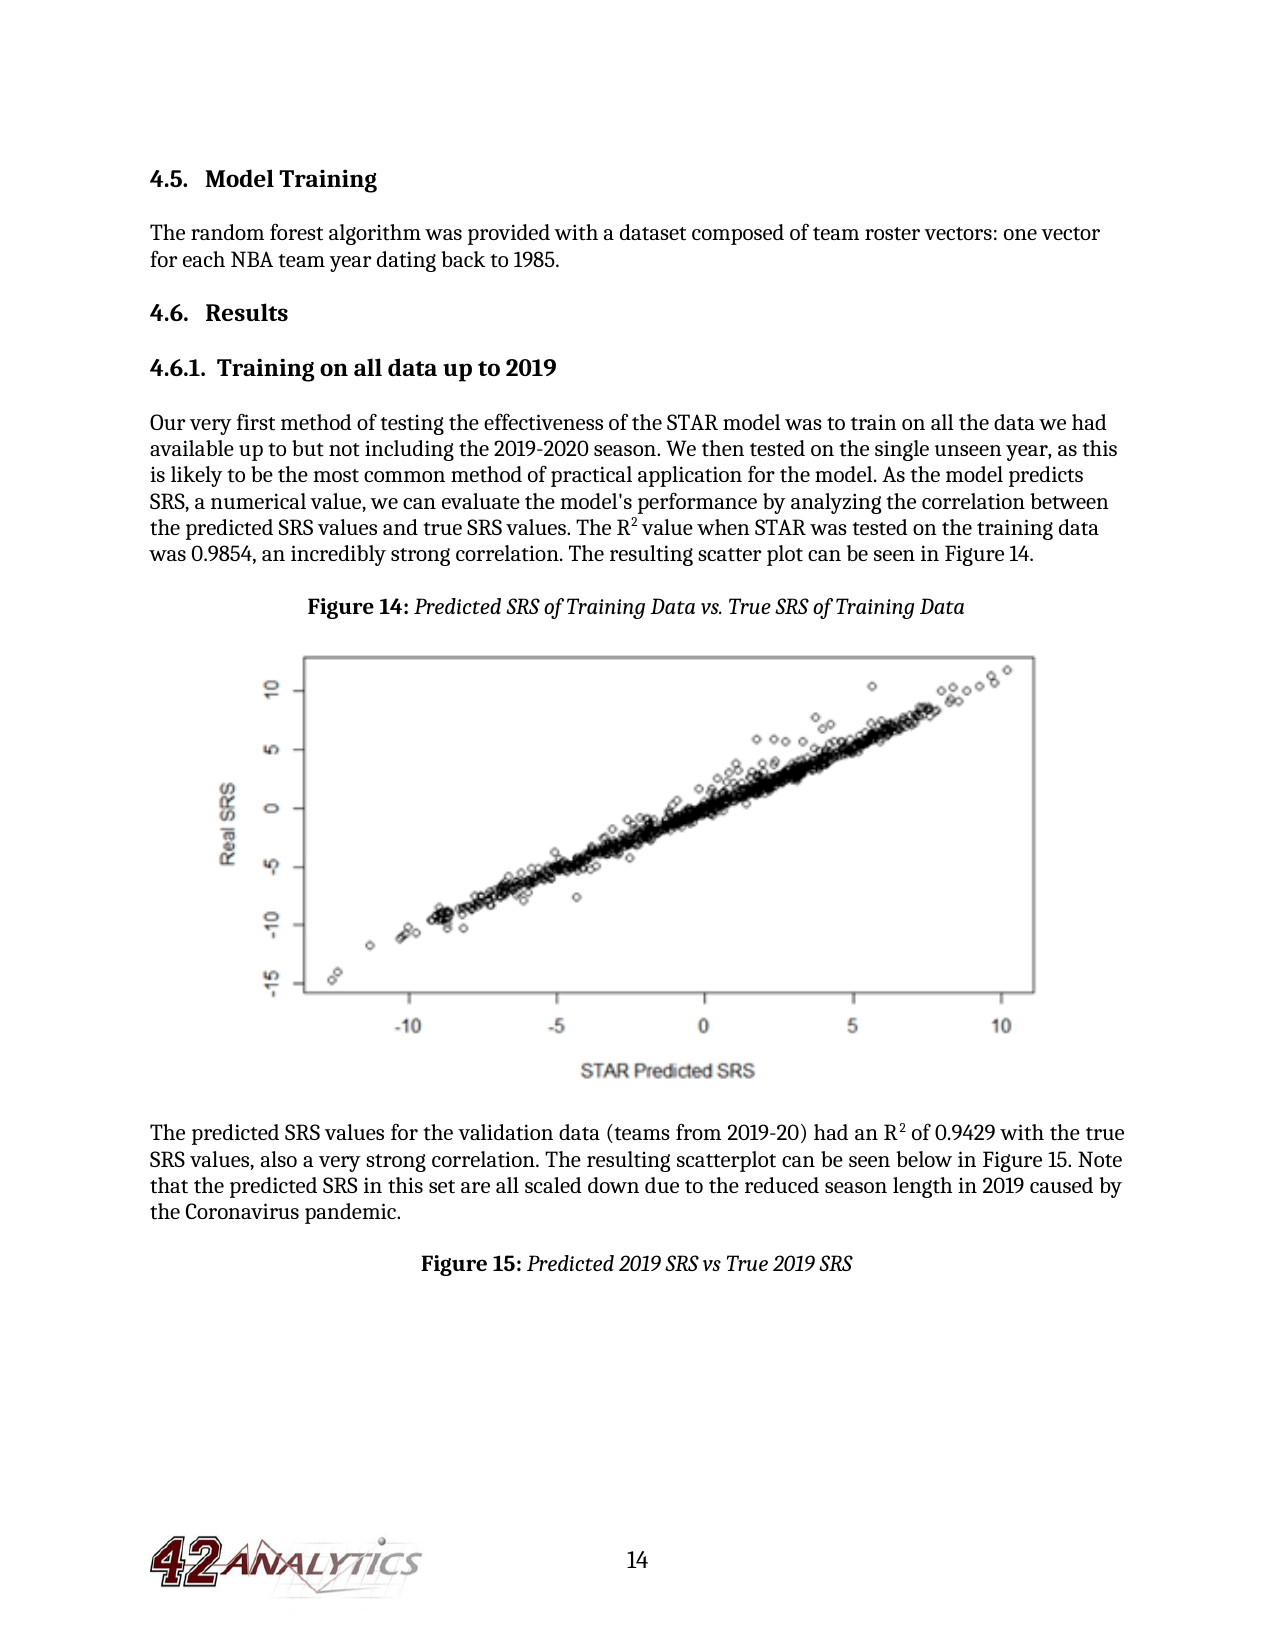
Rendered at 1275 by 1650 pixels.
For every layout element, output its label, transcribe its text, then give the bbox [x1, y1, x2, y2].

text Figure 15: Predicted 2019 SRS vs True 2019 SRS [150, 1251, 1125, 1277]
text 4.6.1. Training on all data up to 2019 [150, 354, 1125, 383]
picture [214, 646, 1061, 1096]
text Our very first method of testing the effectiveness of the STAR model was to train on all the data we had available up to but not including the 2019-2020 season. We then tested on the single unseen year, as this is likely to be the most common method of practical application for the model. As the model predicts SRS, a numerical value, we can evaluate the model's performance by analyzing the correlation between the predicted SRS values and true SRS values. The R2 value when STAR was tested on the training data was 0.9854, an incredibly strong correlation. The resulting scatter plot can be seen in Figure 14. [150, 409, 1125, 567]
text 4.6. Results [150, 299, 1125, 328]
picture [131, 1517, 433, 1612]
text Figure 14: Predicted SRS of Training Data vs. True SRS of Training Data [150, 594, 1125, 620]
text The random forest algorithm was provided with a dataset composed of team roster vectors: one vector for each NBA team year dating back to 1985. [150, 220, 1125, 273]
text The predicted SRS values for the validation data (teams from 2019-20) had an R2 of 0.9429 with the true SRS values, also a very strong correlation. The resulting scatterplot can be seen below in Figure 15. Note that the predicted SRS in this set are all scaled down due to the reduced season length in 2019 caused by the Coronavirus pandemic. [150, 1120, 1125, 1226]
text 4.5. Model Training [150, 165, 1125, 194]
